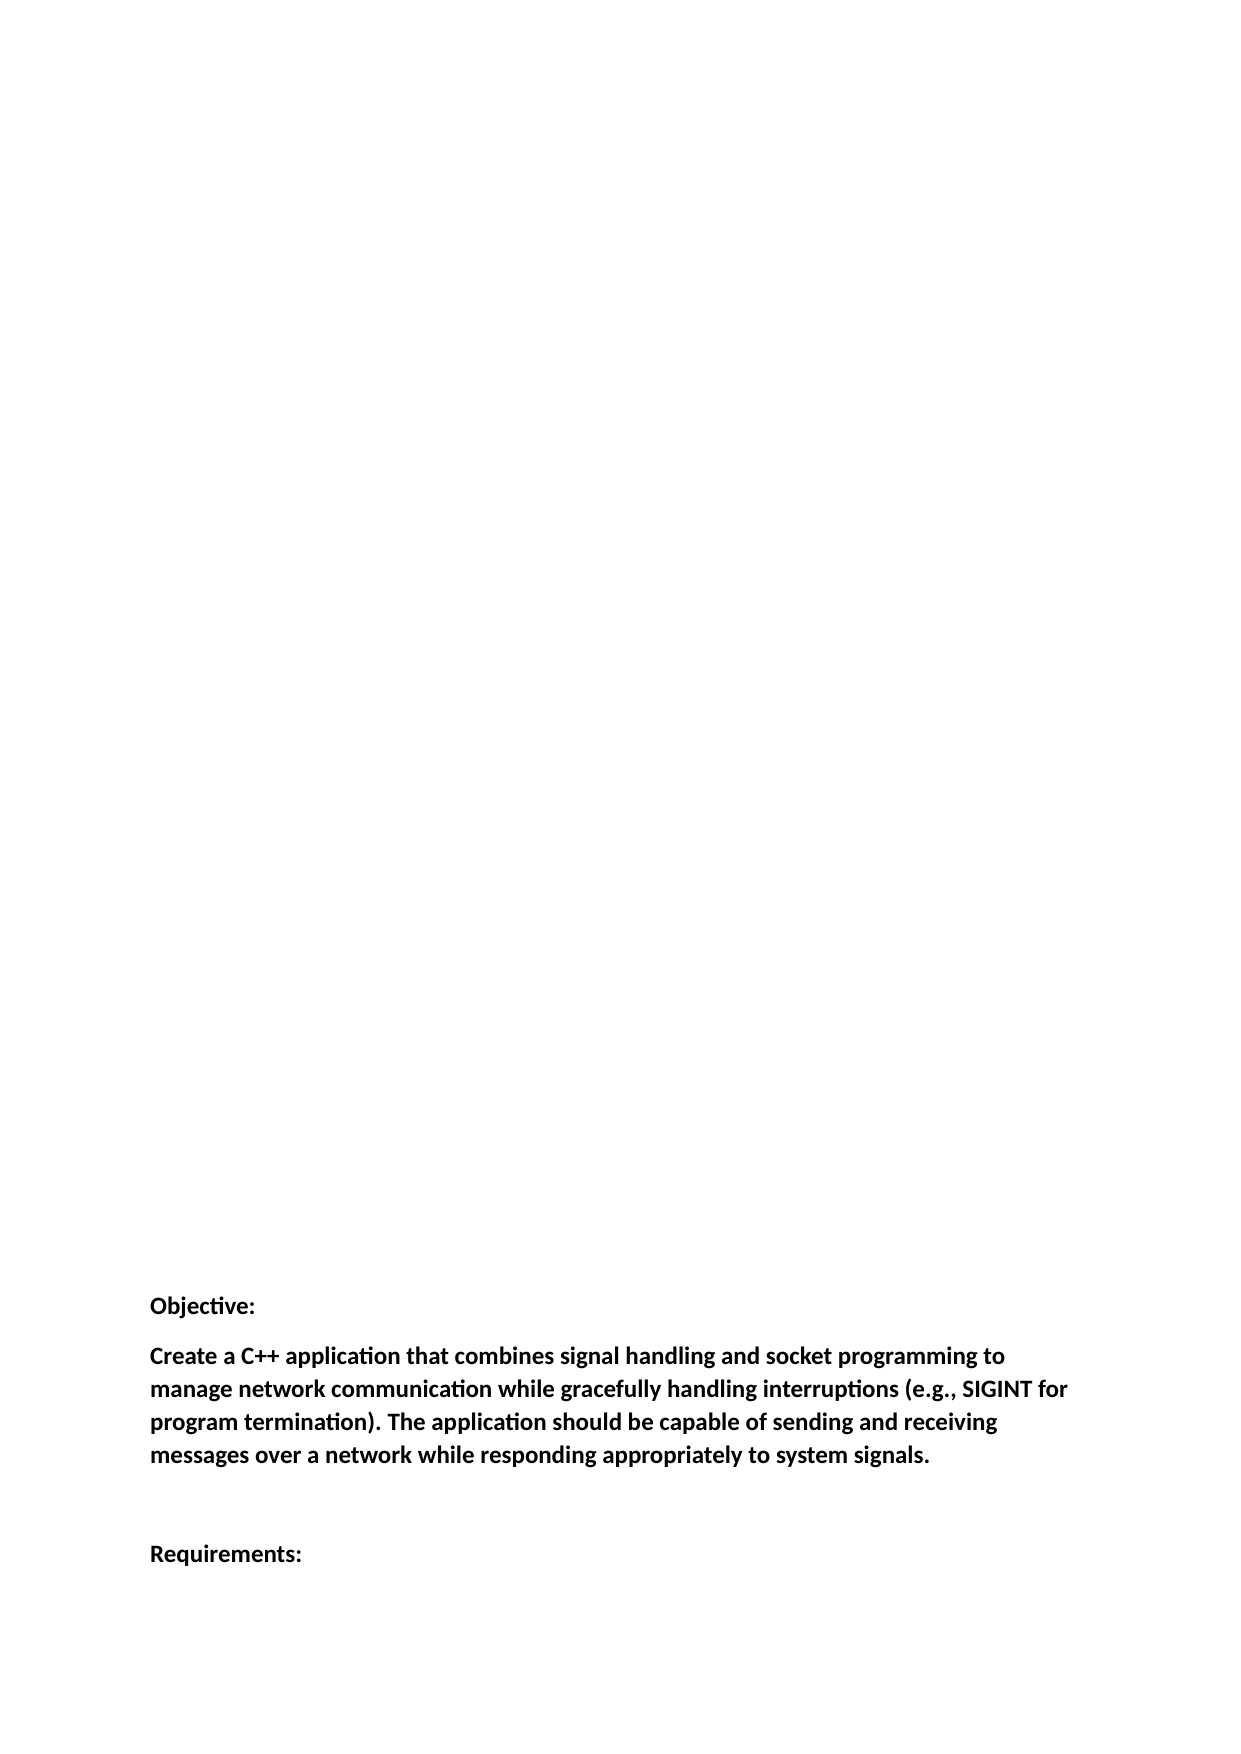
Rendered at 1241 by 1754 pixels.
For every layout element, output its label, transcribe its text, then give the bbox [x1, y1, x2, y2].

text Create a C++ application that combines signal handling and socket programming to manage network communication while gracefully handling interruptions (e.g., SIGINT for program termination). The application should be capable of sending and receiving messages over a network while responding appropriately to system signals. [150, 1340, 1090, 1469]
text Requirements: [150, 1538, 1090, 1568]
text Objective: [150, 1290, 1090, 1321]
